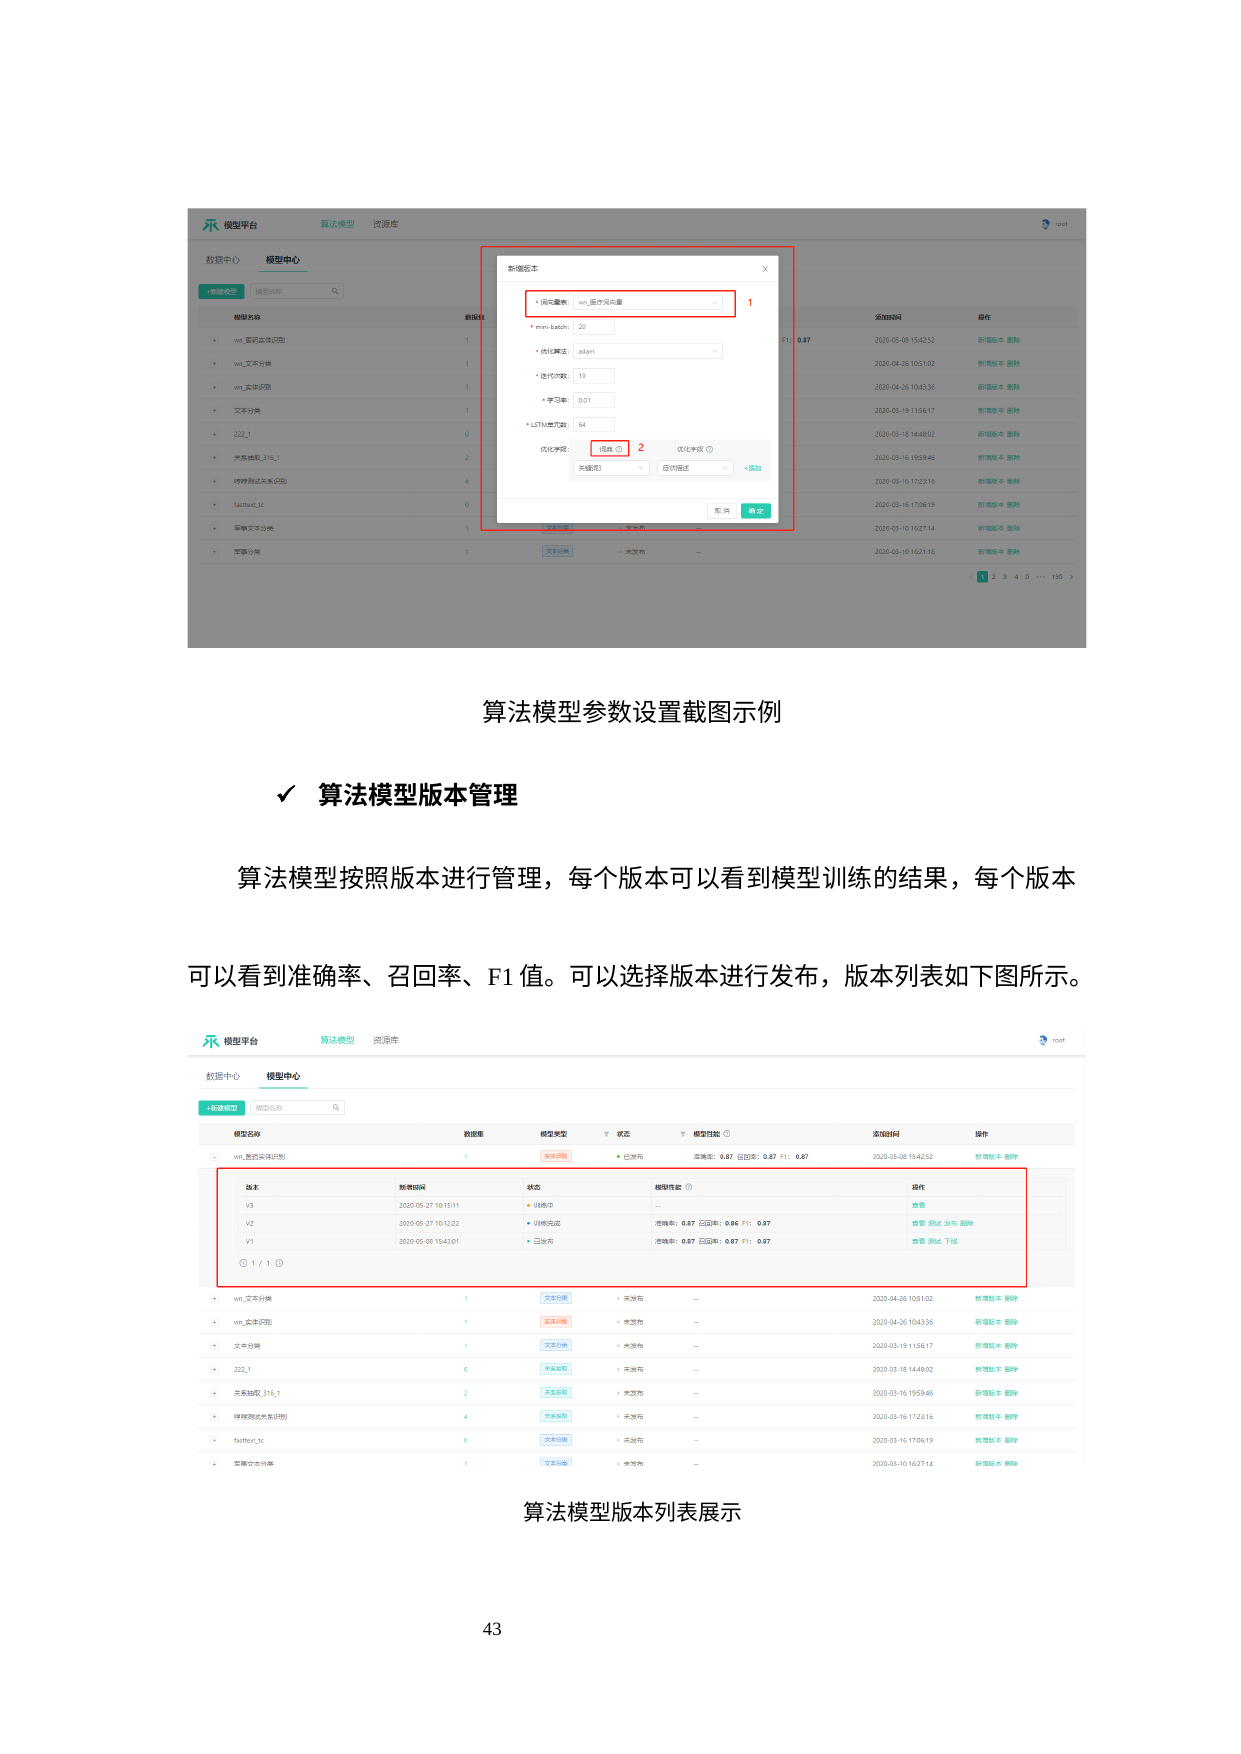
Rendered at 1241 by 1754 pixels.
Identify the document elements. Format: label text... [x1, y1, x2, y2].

text 算法模型按照版本进行管理，每个版本可以看到模型训练的结果，每个版本可以看到准确率、召回率、F1值。可以选择版本进行发布，版本列表如下图所示。 [187, 844, 1078, 1007]
text 算法模型参数设置截图示例 [187, 678, 1078, 743]
list 算法模型版本管理 [187, 761, 1078, 826]
text 算法模型版本列表展示 [187, 1494, 1078, 1527]
picture [187, 208, 1087, 648]
picture [187, 1025, 1086, 1466]
